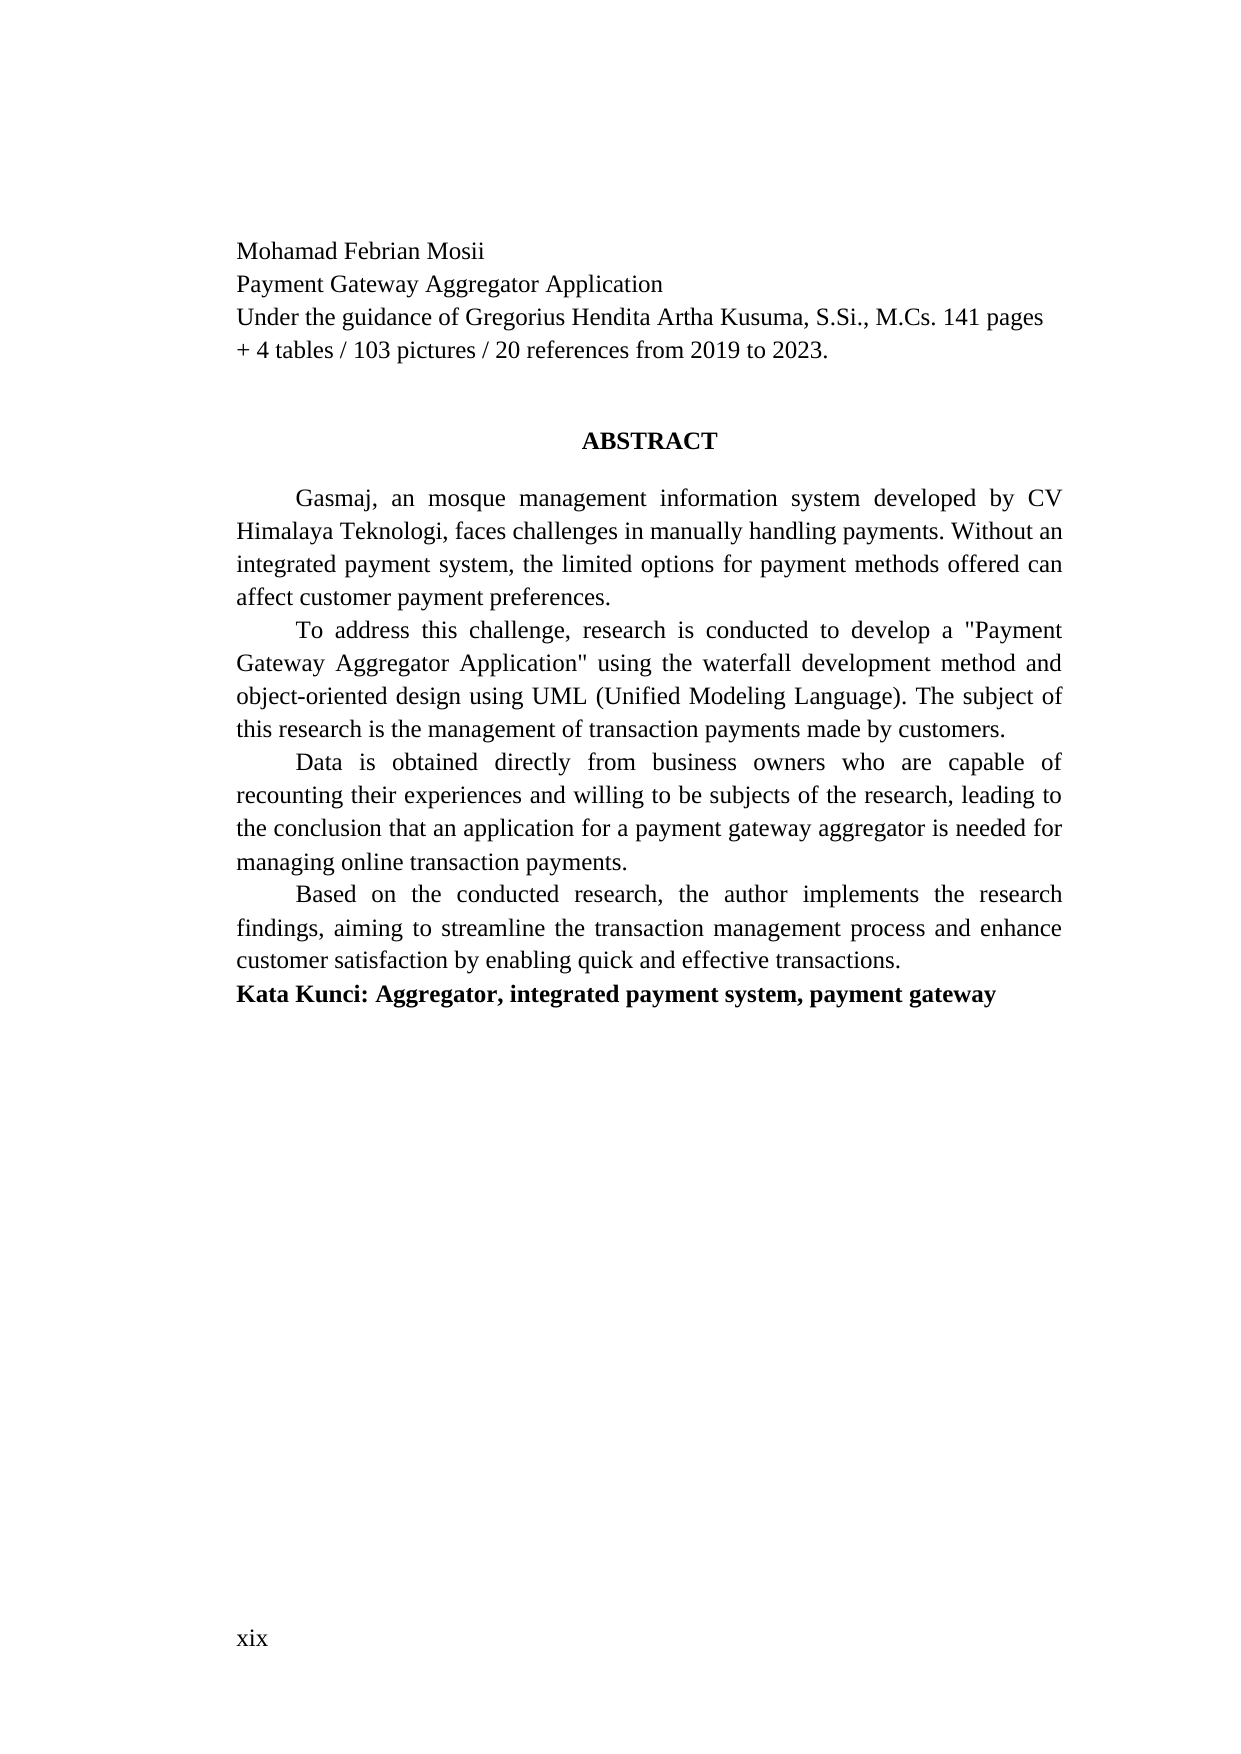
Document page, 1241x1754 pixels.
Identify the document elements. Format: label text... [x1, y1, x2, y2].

text Kata Kunci: Aggregator, integrated payment system, payment gateway [236, 979, 1063, 1007]
text Gasmaj, an mosque management information system developed by CV Himalaya Teknologi, faces challenges in manually handling payments. Without an integrated payment system, the limited options for payment methods offered can affect customer payment preferences. [236, 483, 1063, 611]
text Mohamad Febrian Mosii [236, 236, 1063, 265]
text To address this challenge, research is conducted to develop a "Payment Gateway Aggregator Application" using the waterfall development method and object-oriented design using UML (Unified Modeling Language). The subject of this research is the management of transaction payments made by customers. [236, 615, 1063, 743]
text ABSTRACT [236, 426, 1063, 454]
text Data is obtained directly from business owners who are capable of recounting their experiences and willing to be subjects of the research, leading to the conclusion that an application for a payment gateway aggregator is needed for managing online transaction payments. [236, 747, 1063, 875]
text Payment Gateway Aggregator Application [236, 269, 1063, 298]
text Based on the conducted research, the author implements the research findings, aiming to streamline the transaction management process and enhance customer satisfaction by enabling quick and effective transactions. [236, 879, 1063, 974]
text Under the guidance of Gregorius Hendita Artha Kusuma, S.Si., M.Cs. 141 pages + 4 tables / 103 pictures / 20 references from 2019 to 2023. [236, 302, 1063, 364]
